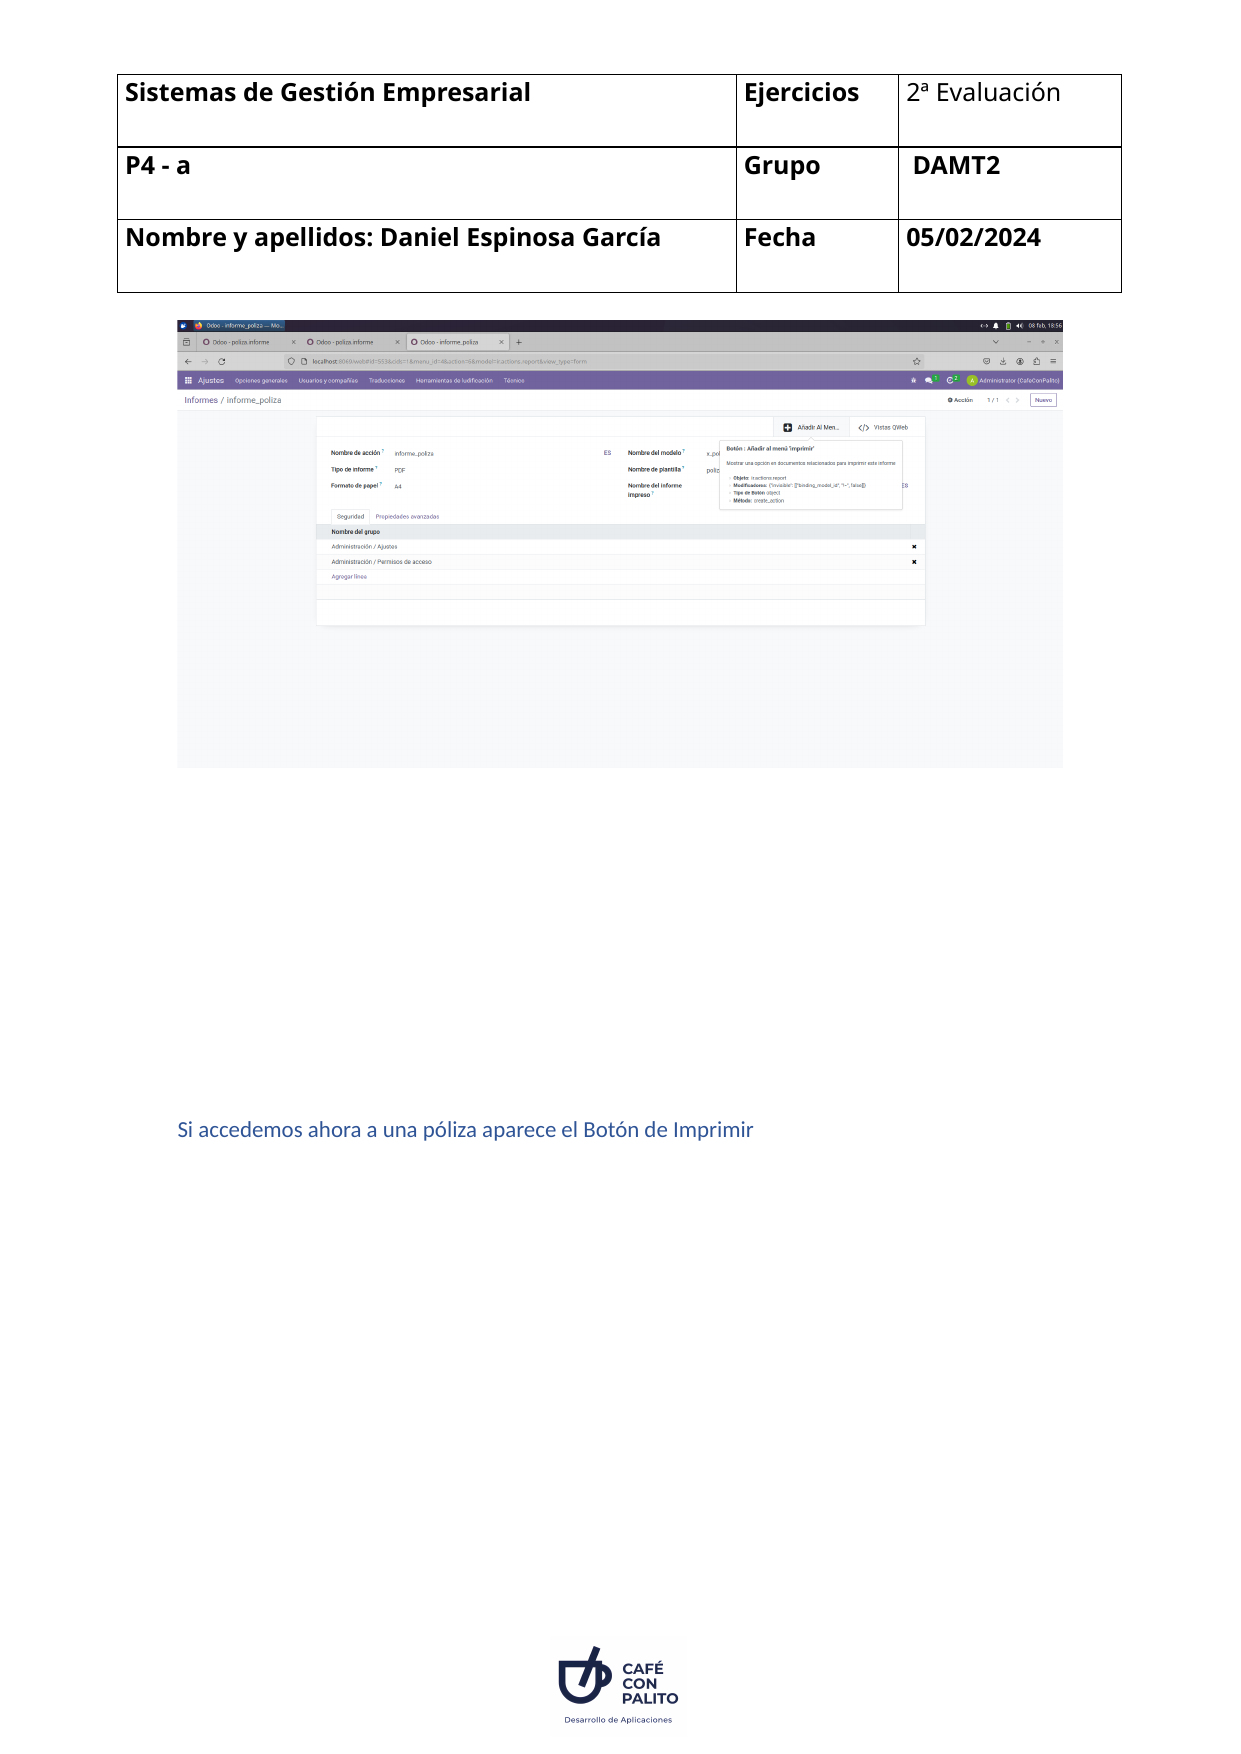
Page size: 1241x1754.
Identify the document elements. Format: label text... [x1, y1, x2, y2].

picture [549, 1636, 688, 1737]
text Si accedemos ahora a una póliza aparece el Botón de Imprimir [177, 1115, 1063, 1143]
picture [177, 320, 1063, 768]
